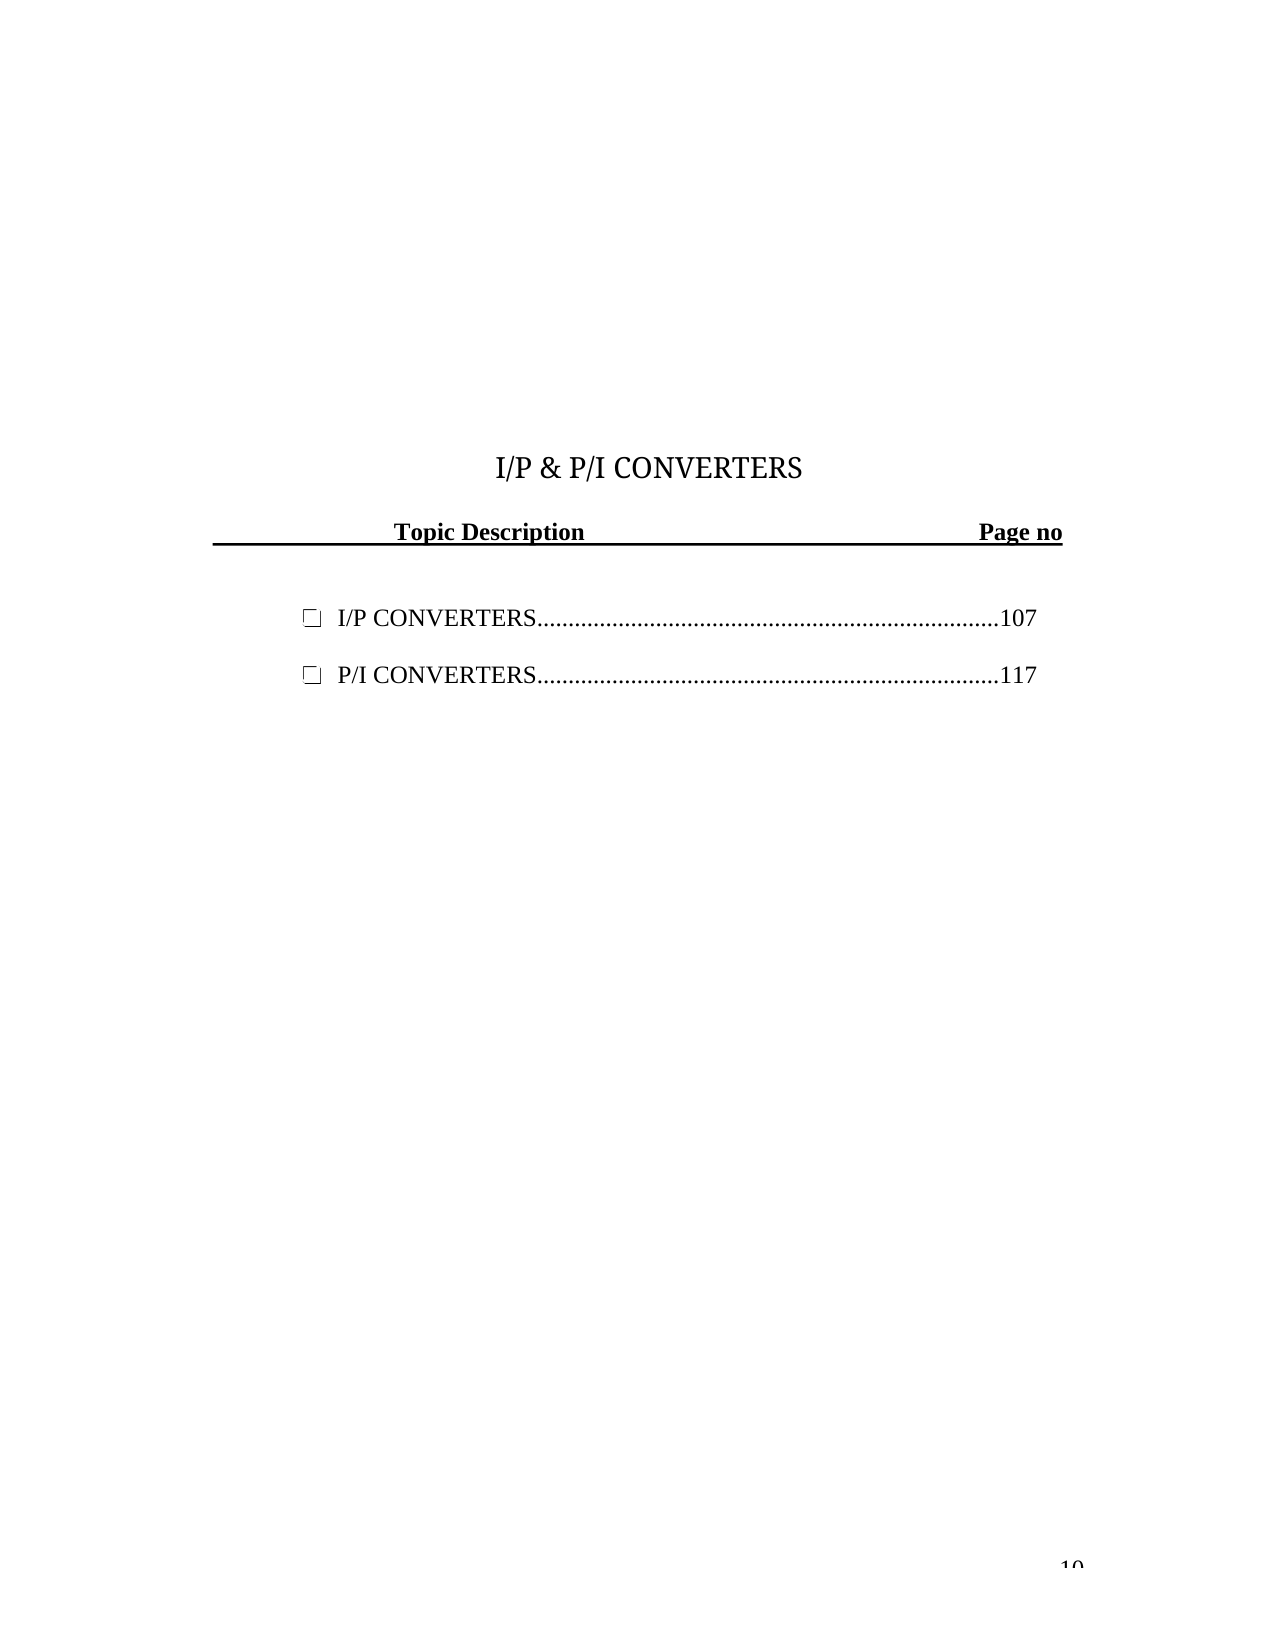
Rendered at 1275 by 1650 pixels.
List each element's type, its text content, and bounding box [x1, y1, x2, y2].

text I/P & P/I CONVERTERS [495, 447, 1269, 487]
subtitle Topic Description Page no [187, 517, 1269, 546]
list I/P CONVERTERS 107 [300, 603, 1269, 632]
list P/I CONVERTERS 117 [300, 661, 1269, 689]
